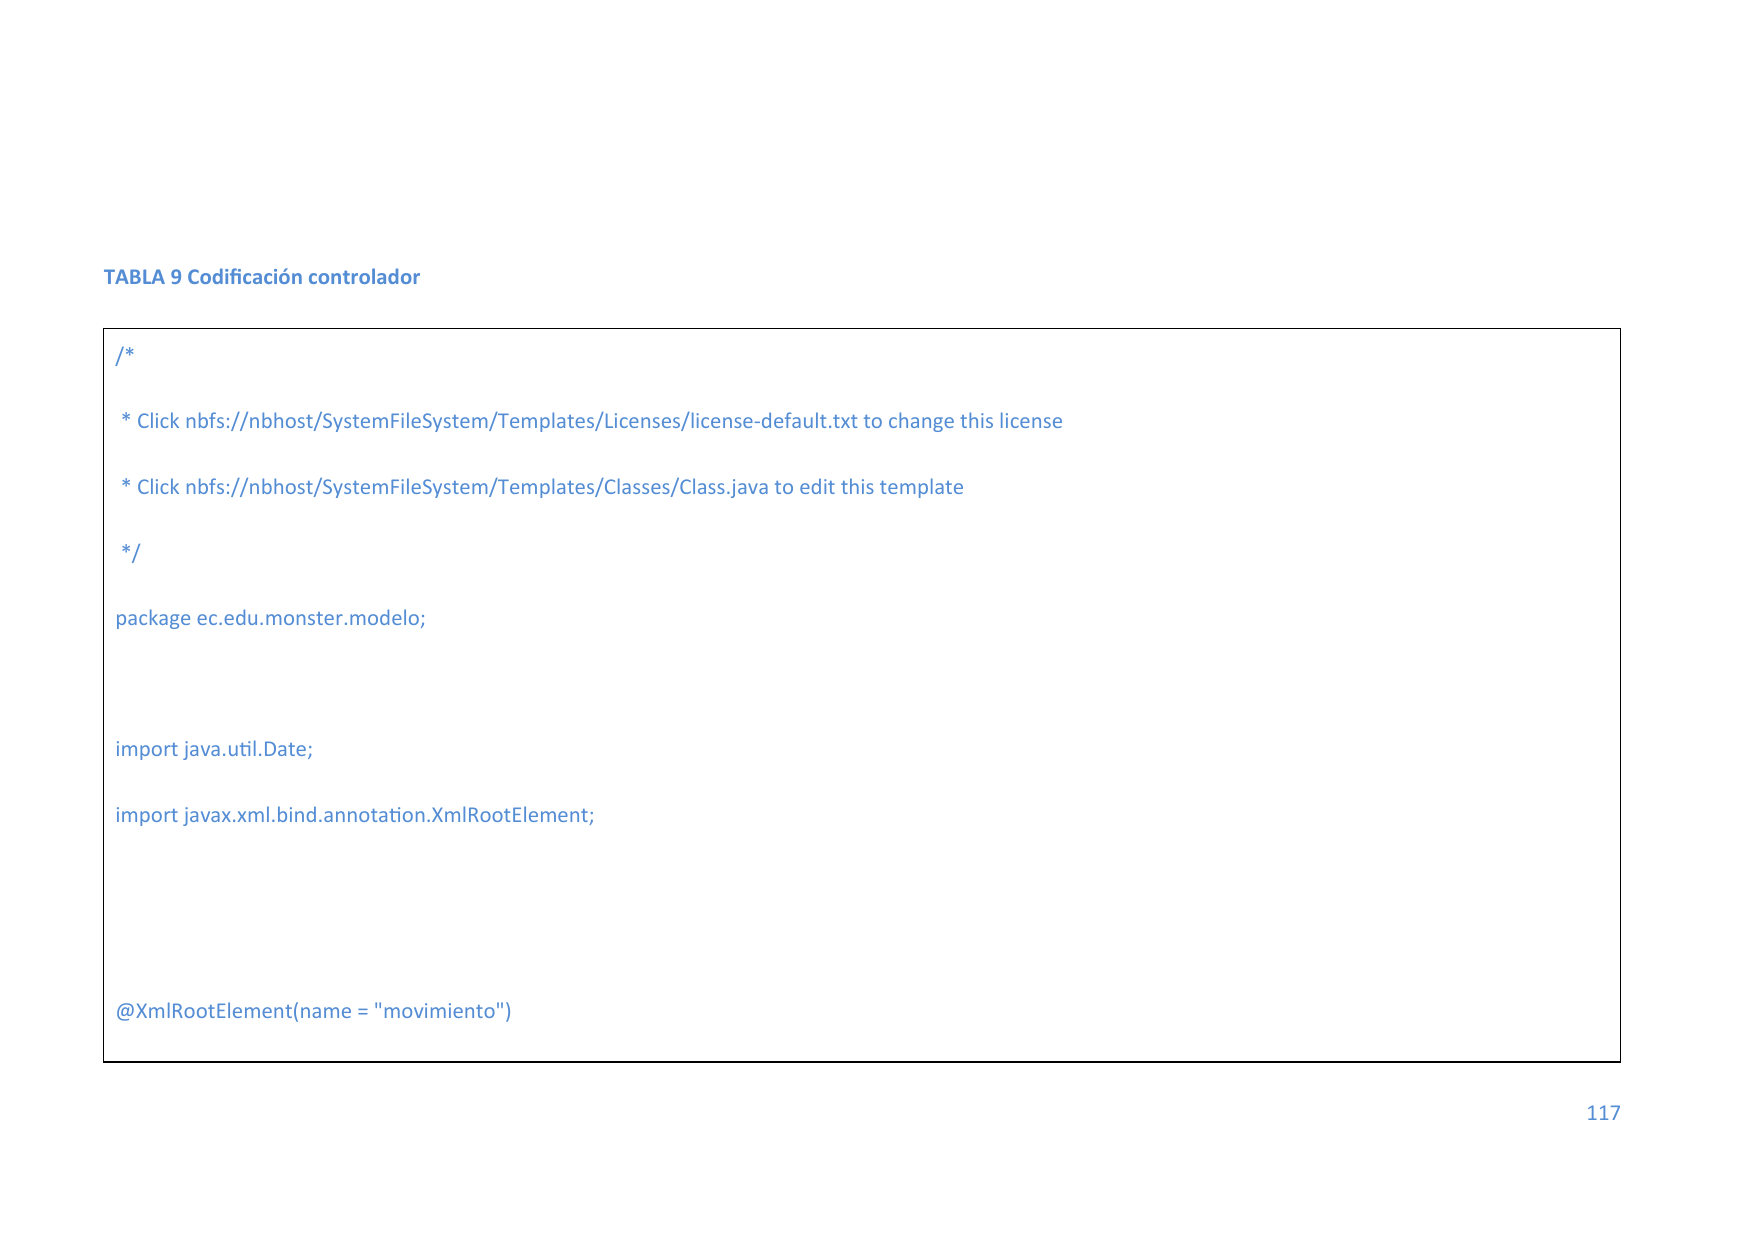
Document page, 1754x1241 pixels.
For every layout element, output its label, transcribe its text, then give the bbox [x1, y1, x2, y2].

text TABLA 9 Codificación controlador [103, 262, 1621, 290]
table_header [104, 329, 1620, 1061]
